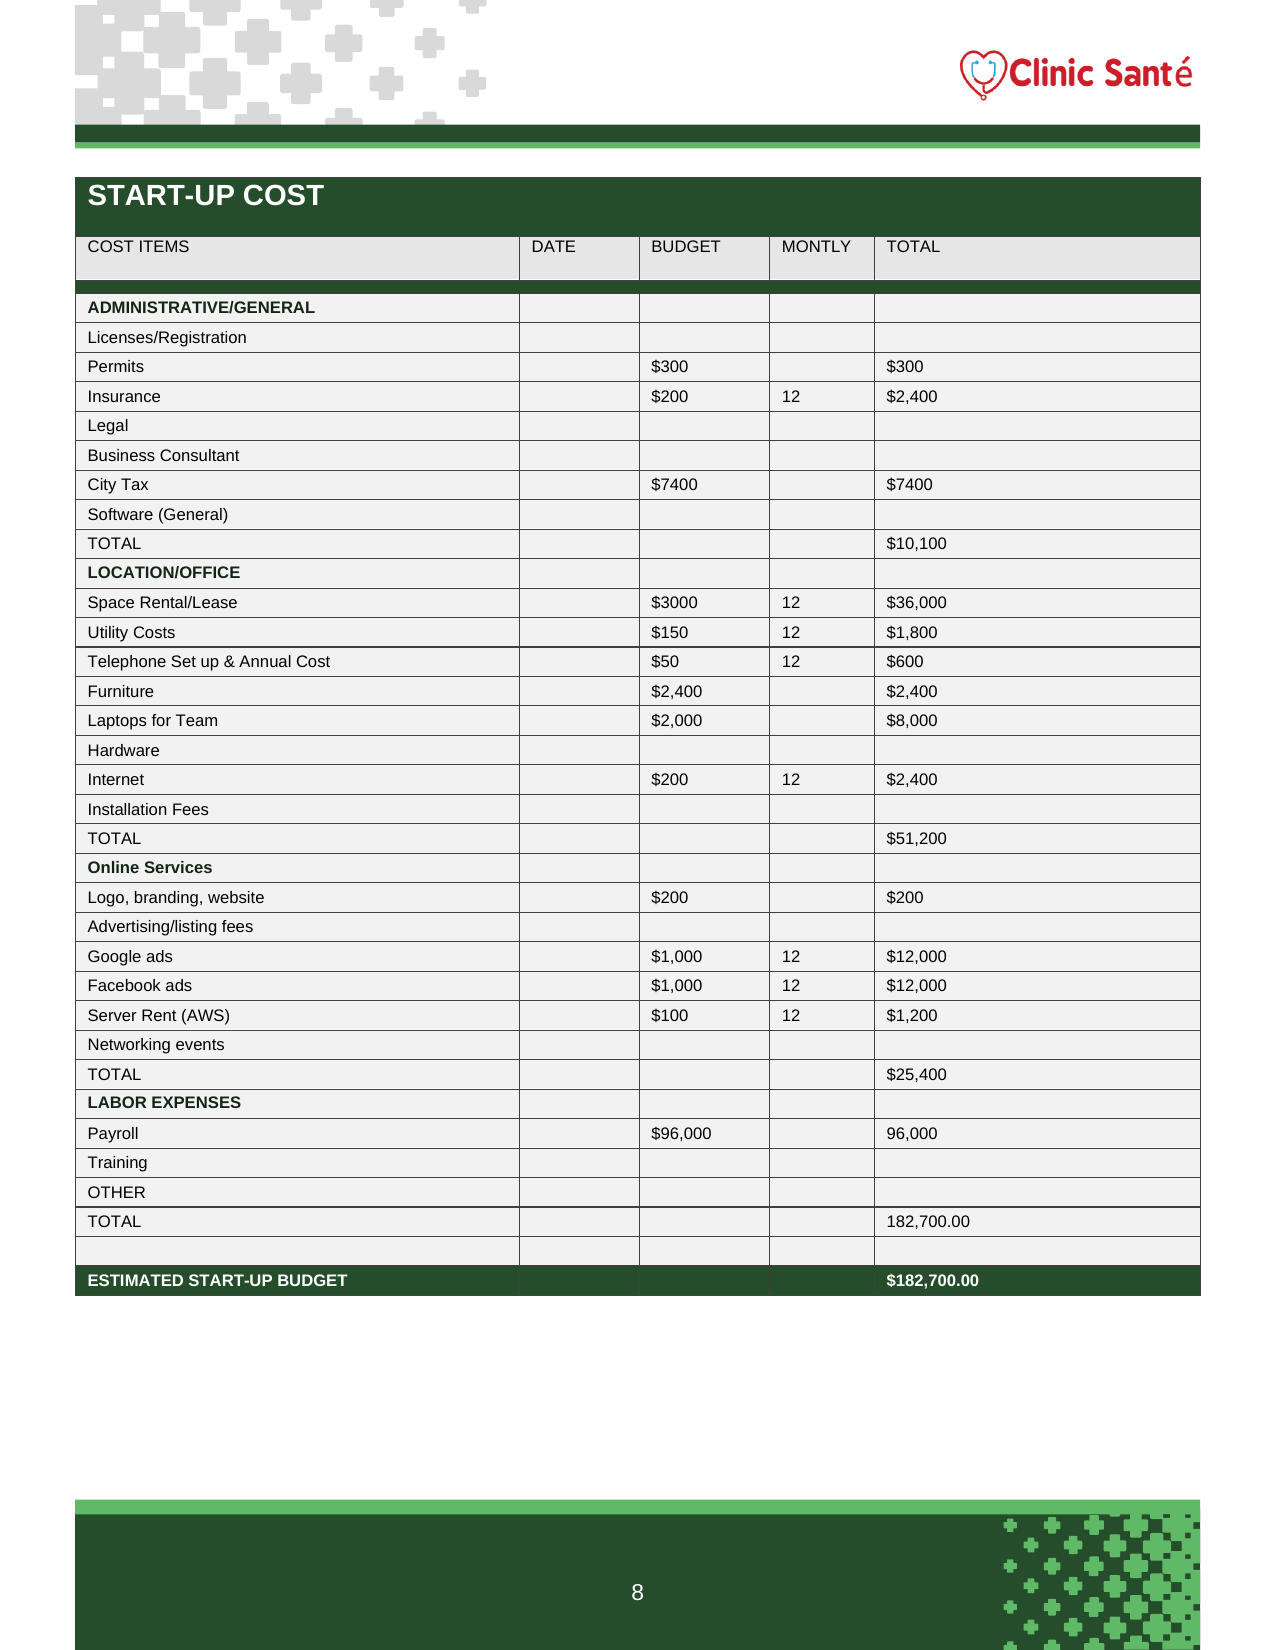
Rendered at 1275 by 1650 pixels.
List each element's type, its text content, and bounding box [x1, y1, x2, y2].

table_cell [640, 1031, 769, 1059]
table_cell $2,400 [875, 765, 1200, 794]
table_cell [770, 530, 874, 558]
table_cell TOTAL [76, 824, 519, 853]
table_cell 12 [770, 648, 874, 676]
table_cell $1,000 [640, 972, 769, 1000]
table_cell [875, 913, 1200, 941]
table_cell Internet [76, 765, 519, 794]
table_cell [76, 618, 519, 646]
table_cell [76, 353, 519, 381]
table_cell [640, 795, 769, 823]
table_cell [640, 736, 769, 764]
table_cell [875, 795, 1200, 823]
table_cell [640, 1208, 769, 1236]
table_cell [875, 1090, 1200, 1118]
table_cell $200 [640, 883, 769, 912]
table_cell $2,000 [640, 706, 769, 735]
table_cell $1,800 [875, 618, 1200, 646]
table_cell $300 [875, 353, 1200, 381]
table_cell TOTAL [76, 1060, 519, 1088]
table_cell TOTAL [875, 237, 1200, 279]
table_cell [875, 854, 1200, 882]
table_cell [76, 1237, 519, 1265]
table_cell [770, 323, 874, 352]
table_cell [770, 824, 874, 853]
table_cell Google ads [76, 942, 519, 971]
table_cell OTHER [76, 1178, 519, 1206]
table_cell [770, 294, 874, 322]
table_cell $8,000 [875, 706, 1200, 735]
table_cell [770, 412, 874, 440]
table_cell 182,700.00 [875, 1208, 1200, 1236]
table_cell [76, 441, 519, 469]
table_cell 12 [770, 942, 874, 971]
table_cell Laptops for Team [76, 706, 519, 735]
table_cell [875, 294, 1200, 322]
table_cell [520, 706, 639, 735]
table_cell $200 [640, 382, 769, 411]
table_cell [770, 1090, 874, 1118]
table_cell [875, 1031, 1200, 1059]
table_cell [770, 795, 874, 823]
table_cell [520, 1001, 639, 1029]
table_cell [770, 1208, 874, 1236]
table_cell $12,000 [875, 972, 1200, 1000]
table_cell [770, 1178, 874, 1206]
table_cell $300 [640, 353, 769, 381]
table_cell [875, 441, 1200, 469]
table_cell 12 [770, 382, 874, 411]
table_cell [770, 677, 874, 705]
table_cell $50 [640, 648, 769, 676]
table_cell [520, 589, 639, 617]
table_cell [520, 677, 639, 705]
table_cell [520, 972, 639, 1000]
table_cell [520, 1208, 639, 1236]
table_cell [875, 1237, 1200, 1265]
table_cell [520, 1266, 639, 1295]
table_cell $10,100 [875, 530, 1200, 558]
table_cell [640, 1060, 769, 1088]
table_cell [875, 500, 1200, 528]
table_cell $182,700.00 [875, 1266, 1200, 1295]
table_cell [76, 281, 1200, 293]
table_cell [770, 1237, 874, 1265]
table_cell [770, 706, 874, 735]
table_cell [770, 854, 874, 882]
table_cell [520, 618, 639, 646]
table_cell [76, 1266, 519, 1295]
table_cell [76, 294, 519, 322]
table_cell $3000 [640, 589, 769, 617]
table_cell $7400 [875, 471, 1200, 499]
table_cell [520, 1178, 639, 1206]
table_cell [520, 353, 639, 381]
table_cell [770, 736, 874, 764]
table_cell $96,000 [640, 1119, 769, 1147]
table_cell [770, 353, 874, 381]
table_cell [770, 1060, 874, 1088]
table_cell [770, 913, 874, 941]
table_cell [520, 1149, 639, 1177]
table_cell [520, 1237, 639, 1265]
table_cell [770, 559, 874, 587]
table_cell [76, 913, 519, 941]
table_cell [520, 382, 639, 411]
table_cell [640, 1266, 769, 1295]
table_cell $200 [640, 765, 769, 794]
table_cell [770, 883, 874, 912]
table_cell [76, 1119, 519, 1147]
table_cell [76, 589, 519, 617]
table_cell [76, 237, 519, 279]
table_cell [520, 500, 639, 528]
table_cell [76, 883, 519, 912]
table_cell [76, 677, 519, 705]
table_cell [640, 1178, 769, 1206]
table_cell [640, 323, 769, 352]
table_cell [76, 1031, 519, 1059]
table_cell [875, 1178, 1200, 1206]
table_cell MONTLY [770, 237, 874, 279]
table_cell [770, 1266, 874, 1295]
table_cell [770, 471, 874, 499]
table_cell [640, 1149, 769, 1177]
table_cell [520, 412, 639, 440]
table_cell [76, 1149, 519, 1177]
table_cell [520, 294, 639, 322]
table_cell [76, 500, 519, 528]
table_cell $7400 [640, 471, 769, 499]
table_cell $150 [640, 618, 769, 646]
table_cell [520, 1090, 639, 1118]
table_cell [640, 824, 769, 853]
table_cell Facebook ads [76, 972, 519, 1000]
table_cell [770, 1119, 874, 1147]
table_cell 96,000 [875, 1119, 1200, 1147]
table_cell [640, 559, 769, 587]
table_cell [875, 736, 1200, 764]
table_cell [520, 1119, 639, 1147]
table_cell [76, 559, 519, 587]
table_cell [520, 530, 639, 558]
table_cell [520, 883, 639, 912]
table_cell [520, 913, 639, 941]
table_cell $2,400 [875, 677, 1200, 705]
table_cell [520, 471, 639, 499]
table_cell [520, 648, 639, 676]
table_cell $2,400 [875, 382, 1200, 411]
table_cell [76, 412, 519, 440]
table_cell [640, 412, 769, 440]
table_cell 12 [770, 618, 874, 646]
table_cell $2,400 [640, 677, 769, 705]
table_cell Server Rent (AWS) [76, 1001, 519, 1029]
table_cell [76, 648, 519, 676]
table_cell [875, 1149, 1200, 1177]
table_cell $12,000 [875, 942, 1200, 971]
table_cell [640, 913, 769, 941]
table_cell $1,200 [875, 1001, 1200, 1029]
table_cell [770, 500, 874, 528]
table_cell [640, 500, 769, 528]
table_cell Online Services [76, 854, 519, 882]
table_header START-UP COST [76, 178, 1200, 236]
table_cell 12 [770, 765, 874, 794]
table_cell 12 [770, 1001, 874, 1029]
table_cell [770, 1031, 874, 1059]
table_cell DATE [520, 237, 639, 279]
table_cell [875, 412, 1200, 440]
table_cell $36,000 [875, 589, 1200, 617]
table_cell [520, 559, 639, 587]
table_cell [520, 942, 639, 971]
table_cell [640, 441, 769, 469]
table_cell [76, 323, 519, 352]
table_cell [520, 441, 639, 469]
table_cell $600 [875, 648, 1200, 676]
table_cell [520, 765, 639, 794]
table_cell $51,200 [875, 824, 1200, 853]
table_cell TOTAL [76, 1208, 519, 1236]
picture [958, 45, 1198, 105]
table_cell [76, 736, 519, 764]
table_cell [76, 382, 519, 411]
table_cell [520, 854, 639, 882]
table_cell 12 [770, 972, 874, 1000]
table_cell [640, 854, 769, 882]
table_cell $1,000 [640, 942, 769, 971]
table_cell City Tax [76, 471, 519, 499]
table_cell [520, 1060, 639, 1088]
table_cell [770, 441, 874, 469]
table_cell [640, 530, 769, 558]
table_cell [520, 795, 639, 823]
table_cell [875, 323, 1200, 352]
table_cell [520, 1031, 639, 1059]
table_cell [875, 559, 1200, 587]
table_cell [640, 294, 769, 322]
table_cell $100 [640, 1001, 769, 1029]
table_cell [520, 323, 639, 352]
table_cell [640, 237, 769, 279]
table_cell 12 [770, 589, 874, 617]
table_cell [770, 1149, 874, 1177]
table_cell [520, 736, 639, 764]
table_cell TOTAL [76, 530, 519, 558]
table_cell [520, 824, 639, 853]
table_cell [640, 1090, 769, 1118]
table_cell [640, 1237, 769, 1265]
table_cell $200 [875, 883, 1200, 912]
table_cell [76, 1090, 519, 1118]
table_cell $25,400 [875, 1060, 1200, 1088]
table_cell [76, 795, 519, 823]
